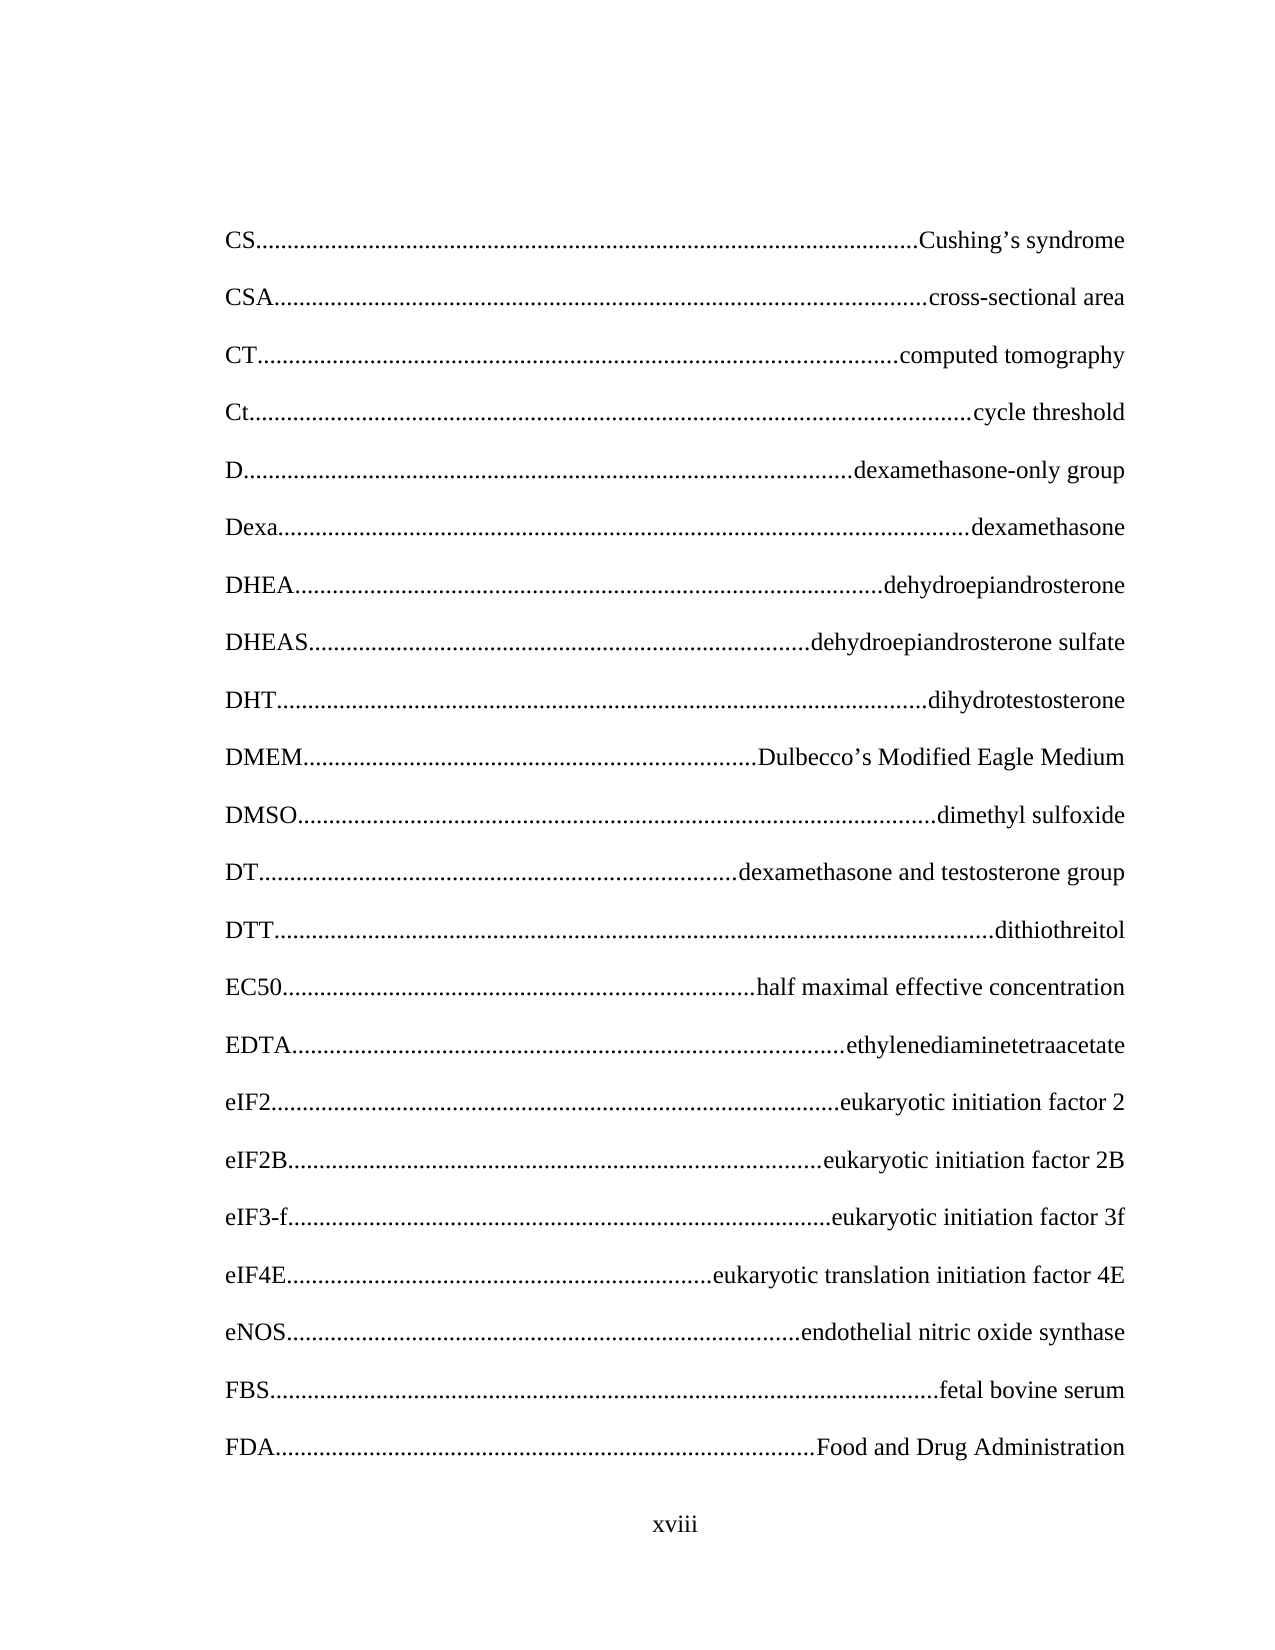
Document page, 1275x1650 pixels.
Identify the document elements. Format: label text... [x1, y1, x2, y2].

list DTT dithiothreitol [225, 915, 1125, 944]
list DMEM Dulbecco’s Modified Eagle Medium [225, 742, 1125, 771]
list DT dexamethasone and testosterone group [225, 857, 1125, 886]
list Dexa dexamethasone [225, 512, 1125, 541]
list CT computed tomography [225, 340, 1125, 369]
list eIF4E eukaryotic translation initiation factor 4E [225, 1260, 1125, 1289]
list DMSO dimethyl sulfoxide [225, 800, 1125, 829]
list DHEAS dehydroepiandrosterone sulfate [225, 627, 1125, 656]
list eIF3-f eukaryotic initiation factor 3f [225, 1202, 1125, 1231]
list FBS fetal bovine serum [225, 1375, 1125, 1404]
list EDTA ethylenediaminetetraacetate [225, 1030, 1125, 1059]
list Ct cycle threshold [225, 397, 1125, 426]
list DHT dihydrotestosterone [225, 685, 1125, 714]
list CSA cross-sectional area [225, 282, 1125, 311]
list eNOS endothelial nitric oxide synthase [225, 1317, 1125, 1346]
list D dexamethasone-only group [225, 455, 1125, 484]
list EC50 half maximal effective concentration [225, 972, 1125, 1001]
list FDA Food and Drug Administration [225, 1432, 1125, 1461]
list CS Cushing’s syndrome [225, 225, 1125, 254]
list eIF2B eukaryotic initiation factor 2B [225, 1145, 1125, 1174]
list eIF2 eukaryotic initiation factor 2 [225, 1087, 1125, 1116]
list DHEA dehydroepiandrosterone [225, 570, 1125, 599]
